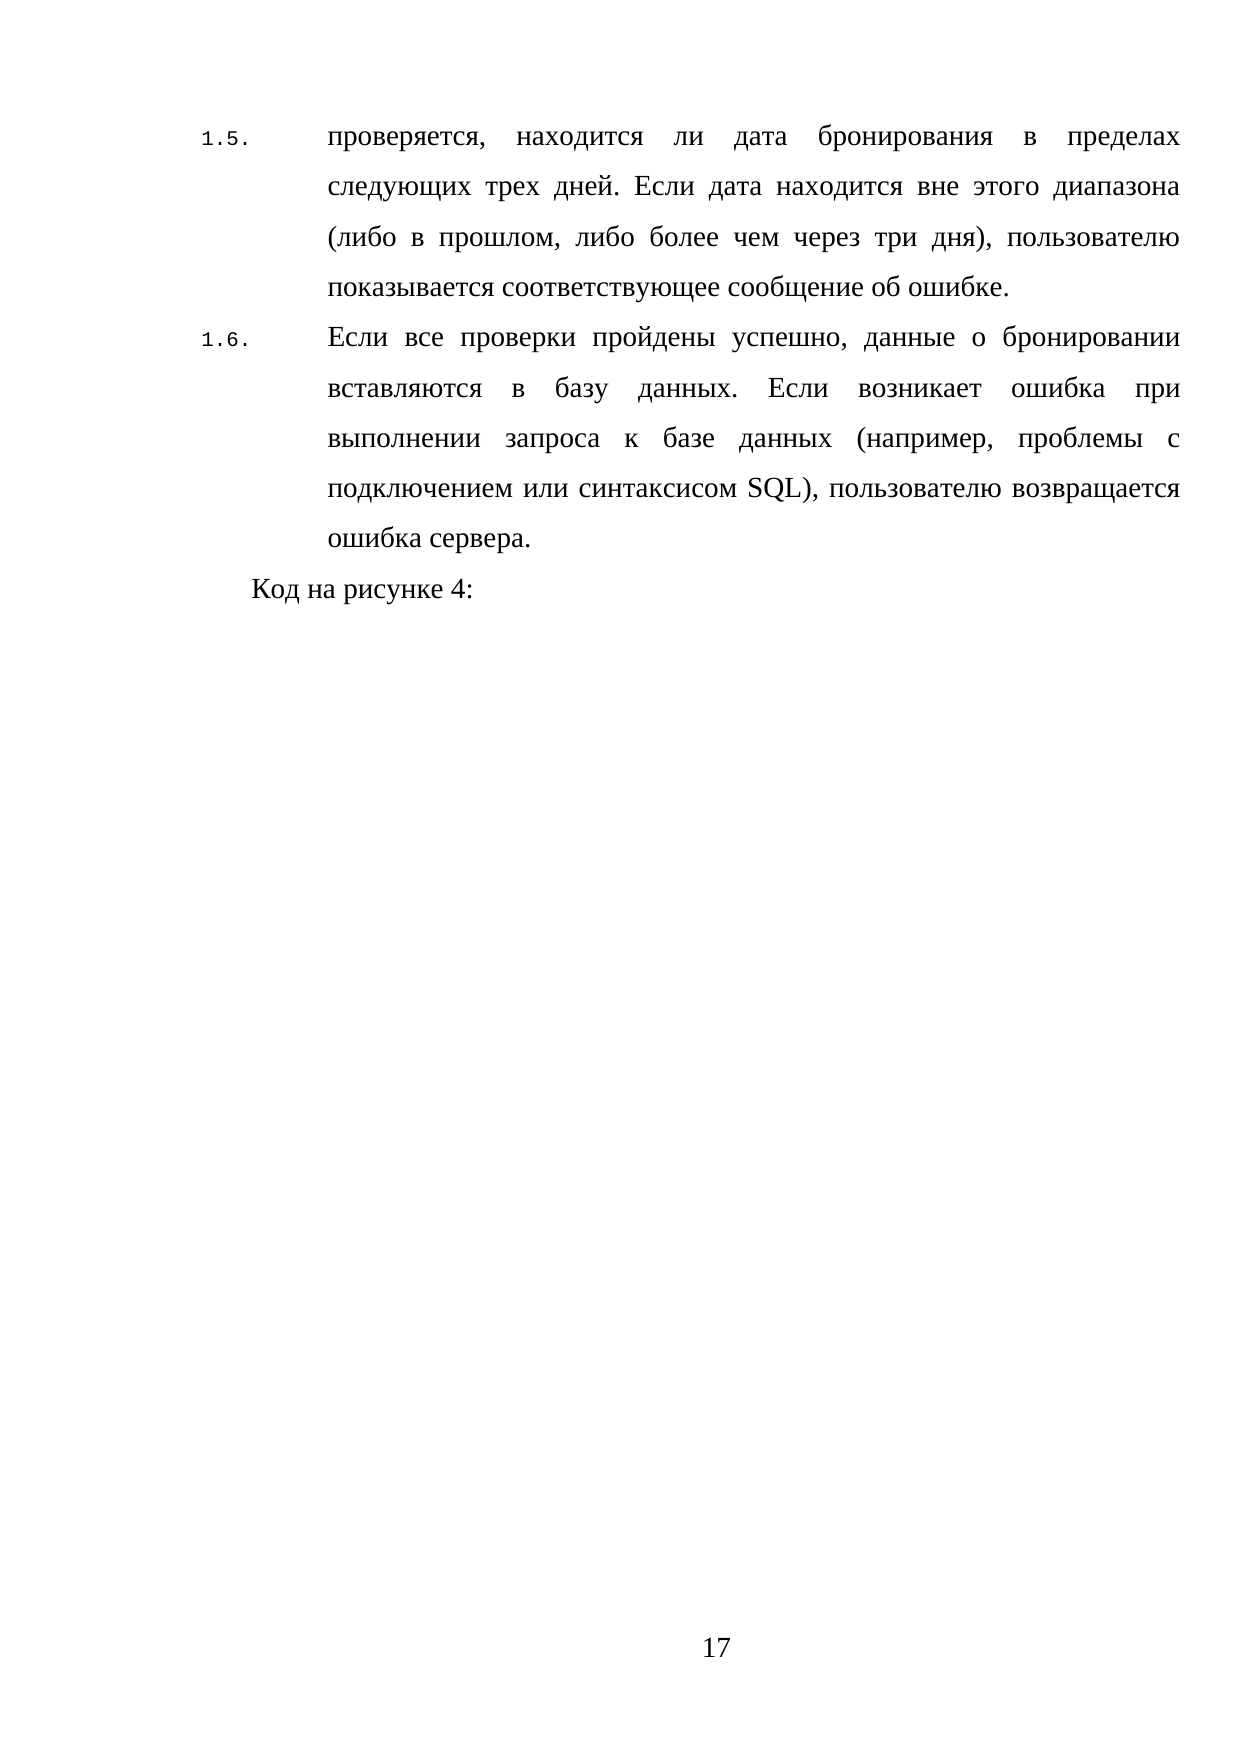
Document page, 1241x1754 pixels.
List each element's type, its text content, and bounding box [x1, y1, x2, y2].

list Если все проверки пройдены успешно, данные о бронировании вставляются в базу данных. Если возникает ошибка при выполнении запроса к базе данных (например, проблемы с подключением или синтаксисом SQL), пользователю возвращается ошибка сервера. [251, 319, 1181, 554]
text Код на рисунке 4: [251, 571, 1181, 604]
list проверяется, находится ли дата бронирования в пределах следующих трех дней. Если дата находится вне этого диапазона (либо в прошлом, либо более чем через три дня), пользователю показывается соответствующее сообщение об ошибке. [251, 118, 1181, 303]
